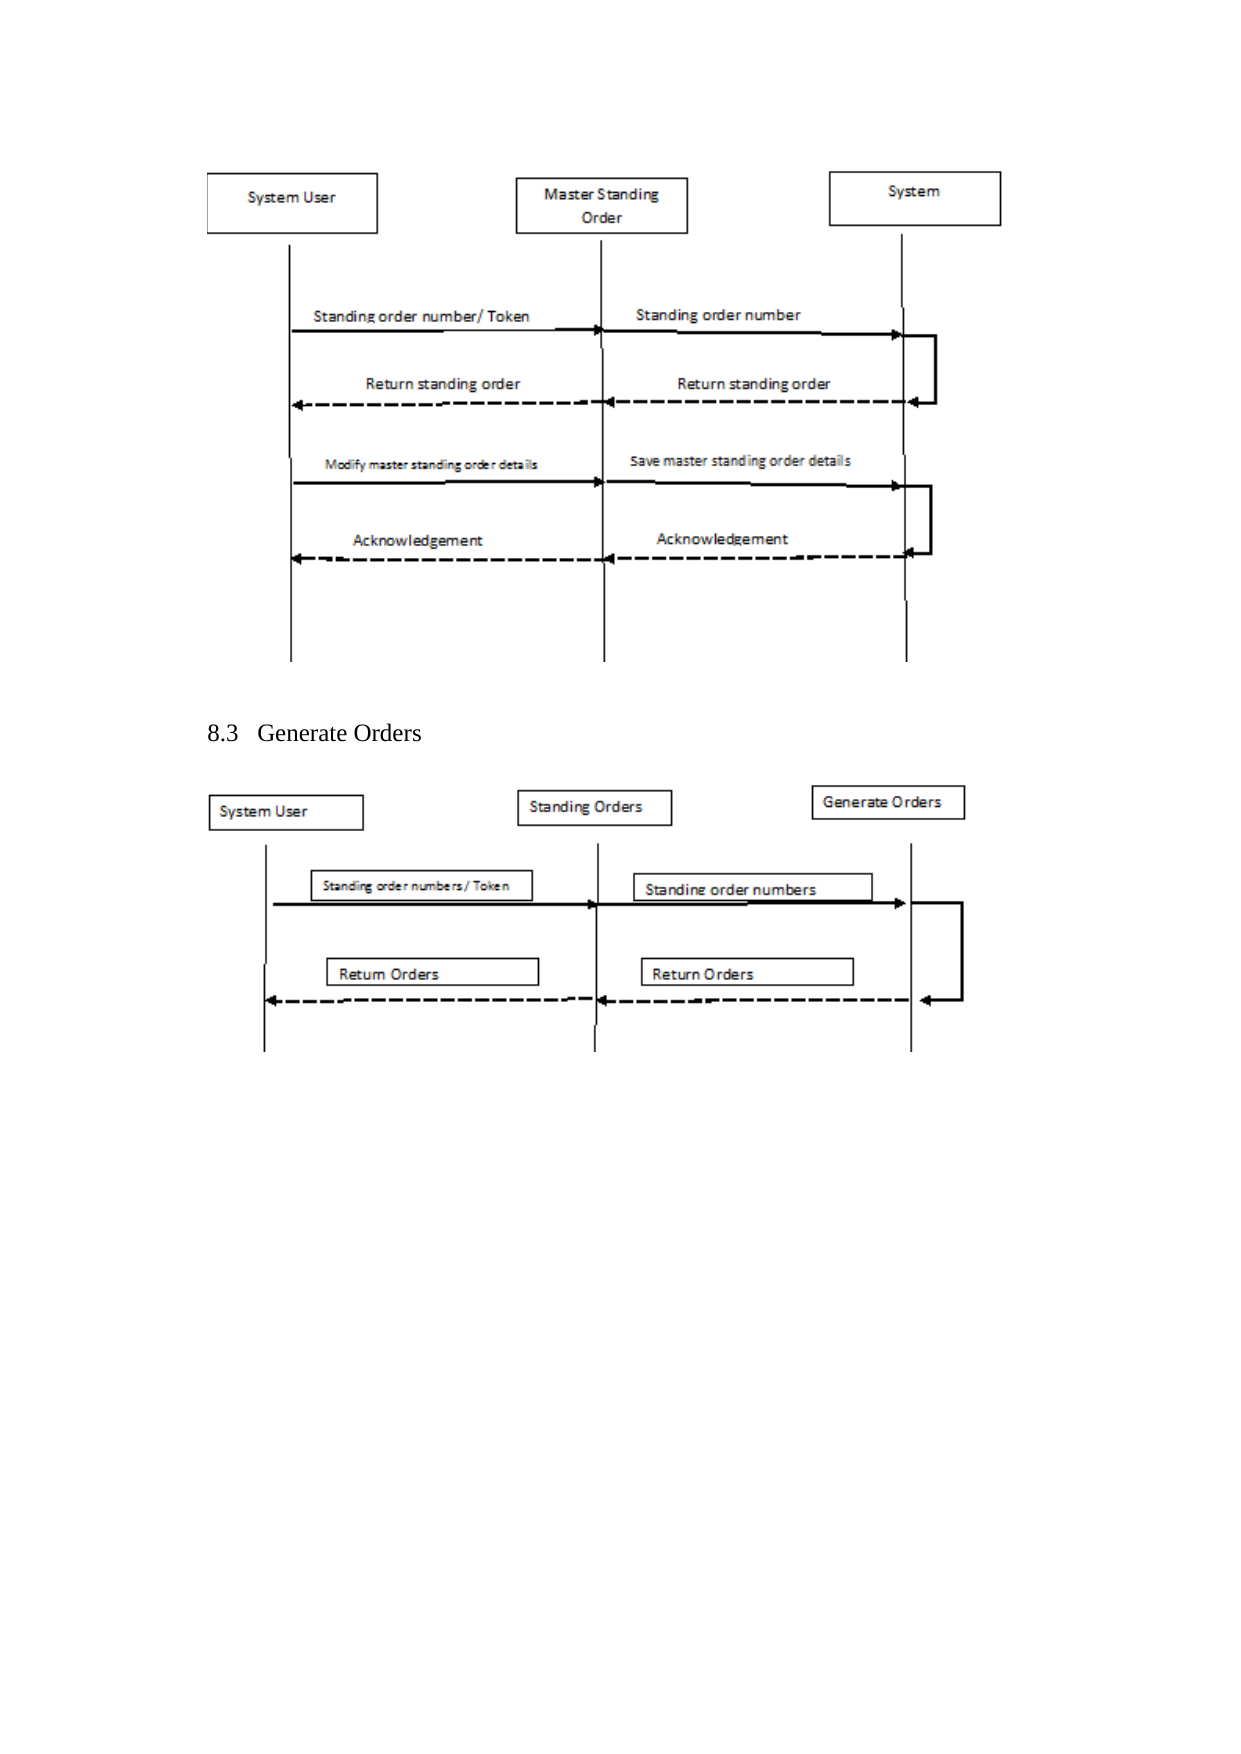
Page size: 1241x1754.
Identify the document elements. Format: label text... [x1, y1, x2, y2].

picture [207, 159, 1010, 662]
subtitle 8.3 Generate Orders [207, 718, 1053, 747]
picture [207, 773, 989, 1052]
